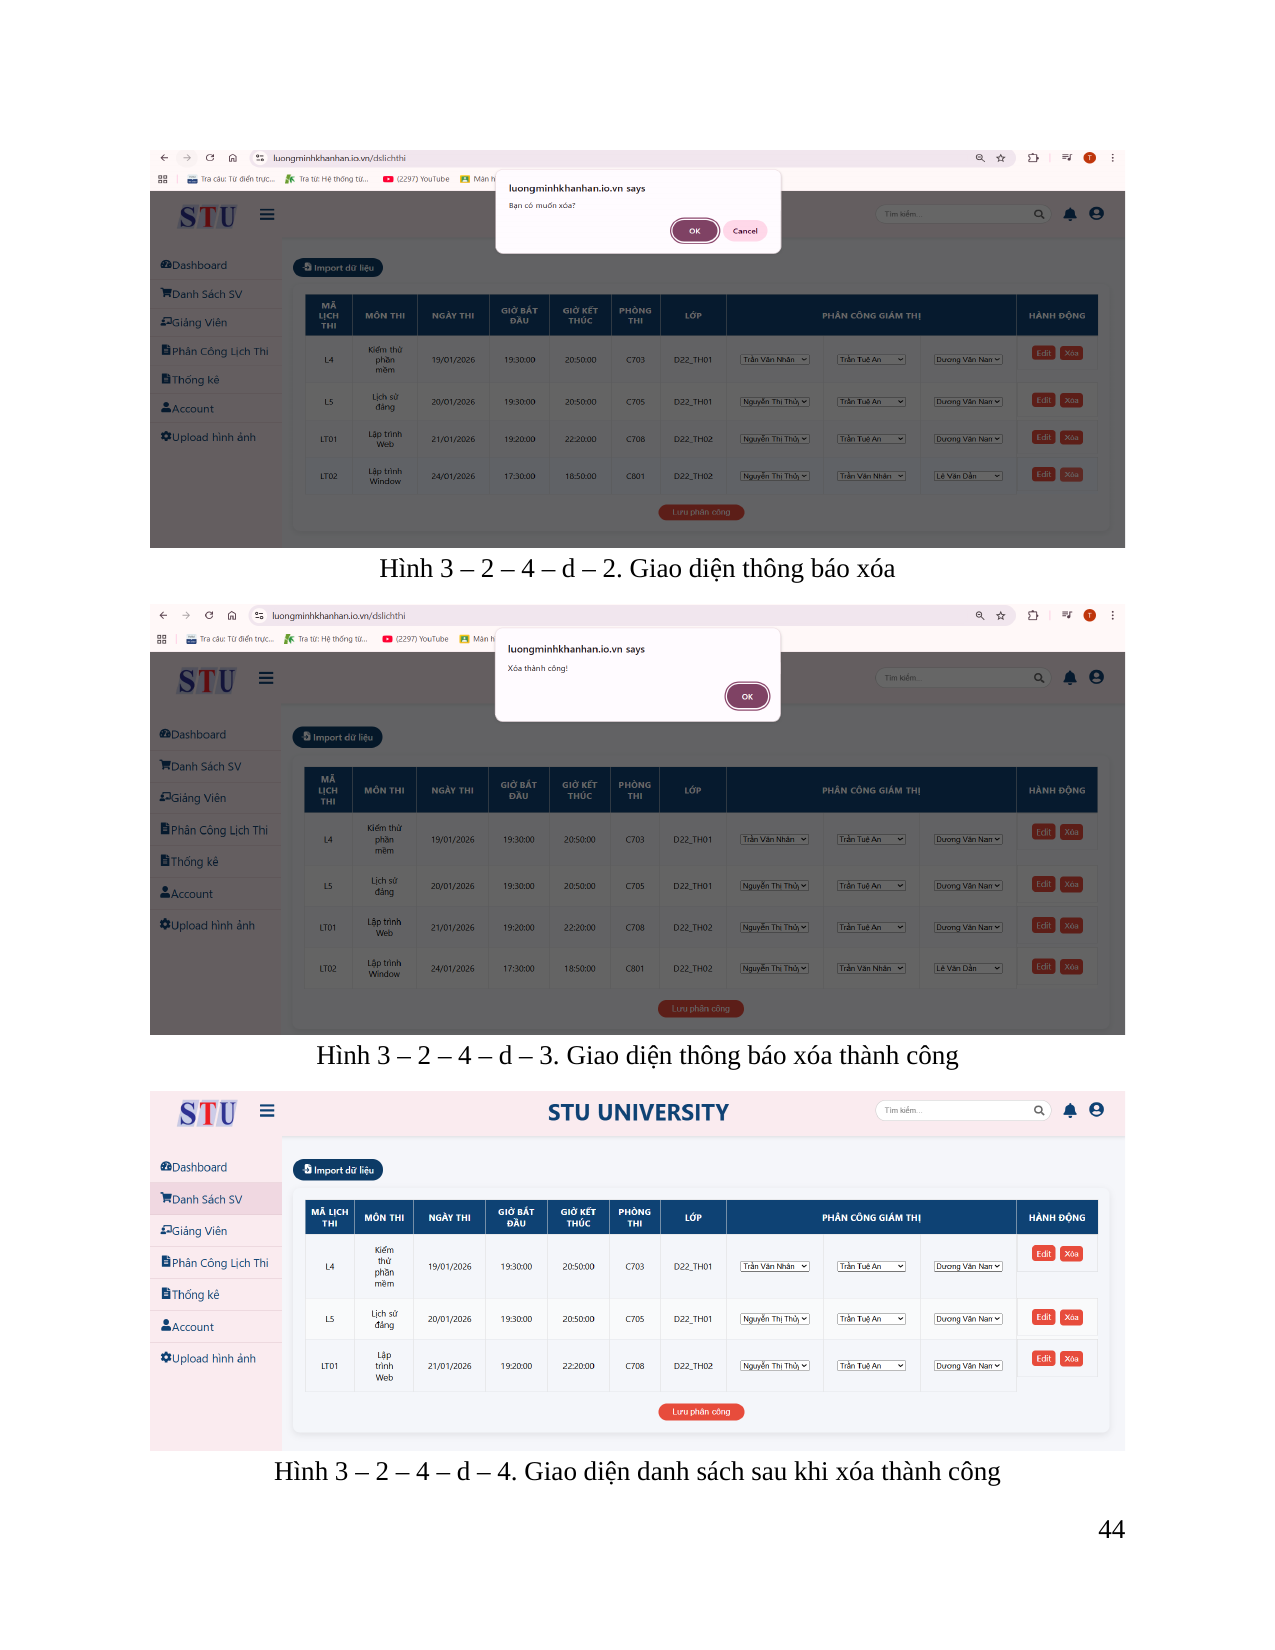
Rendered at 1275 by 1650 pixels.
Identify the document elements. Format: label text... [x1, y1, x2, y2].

picture [150, 604, 1125, 1035]
text Hình 3 – 2 – 4 – d – 3. Giao diện thông báo xóa thành công [150, 1039, 1125, 1071]
text Hình 3 – 2 – 4 – d – 4. Giao diện danh sách sau khi xóa thành công [150, 1455, 1125, 1486]
text Hình 3 – 2 – 4 – d – 2. Giao diện thông báo xóa [150, 552, 1125, 583]
picture [150, 1091, 1125, 1451]
picture [150, 150, 1125, 548]
